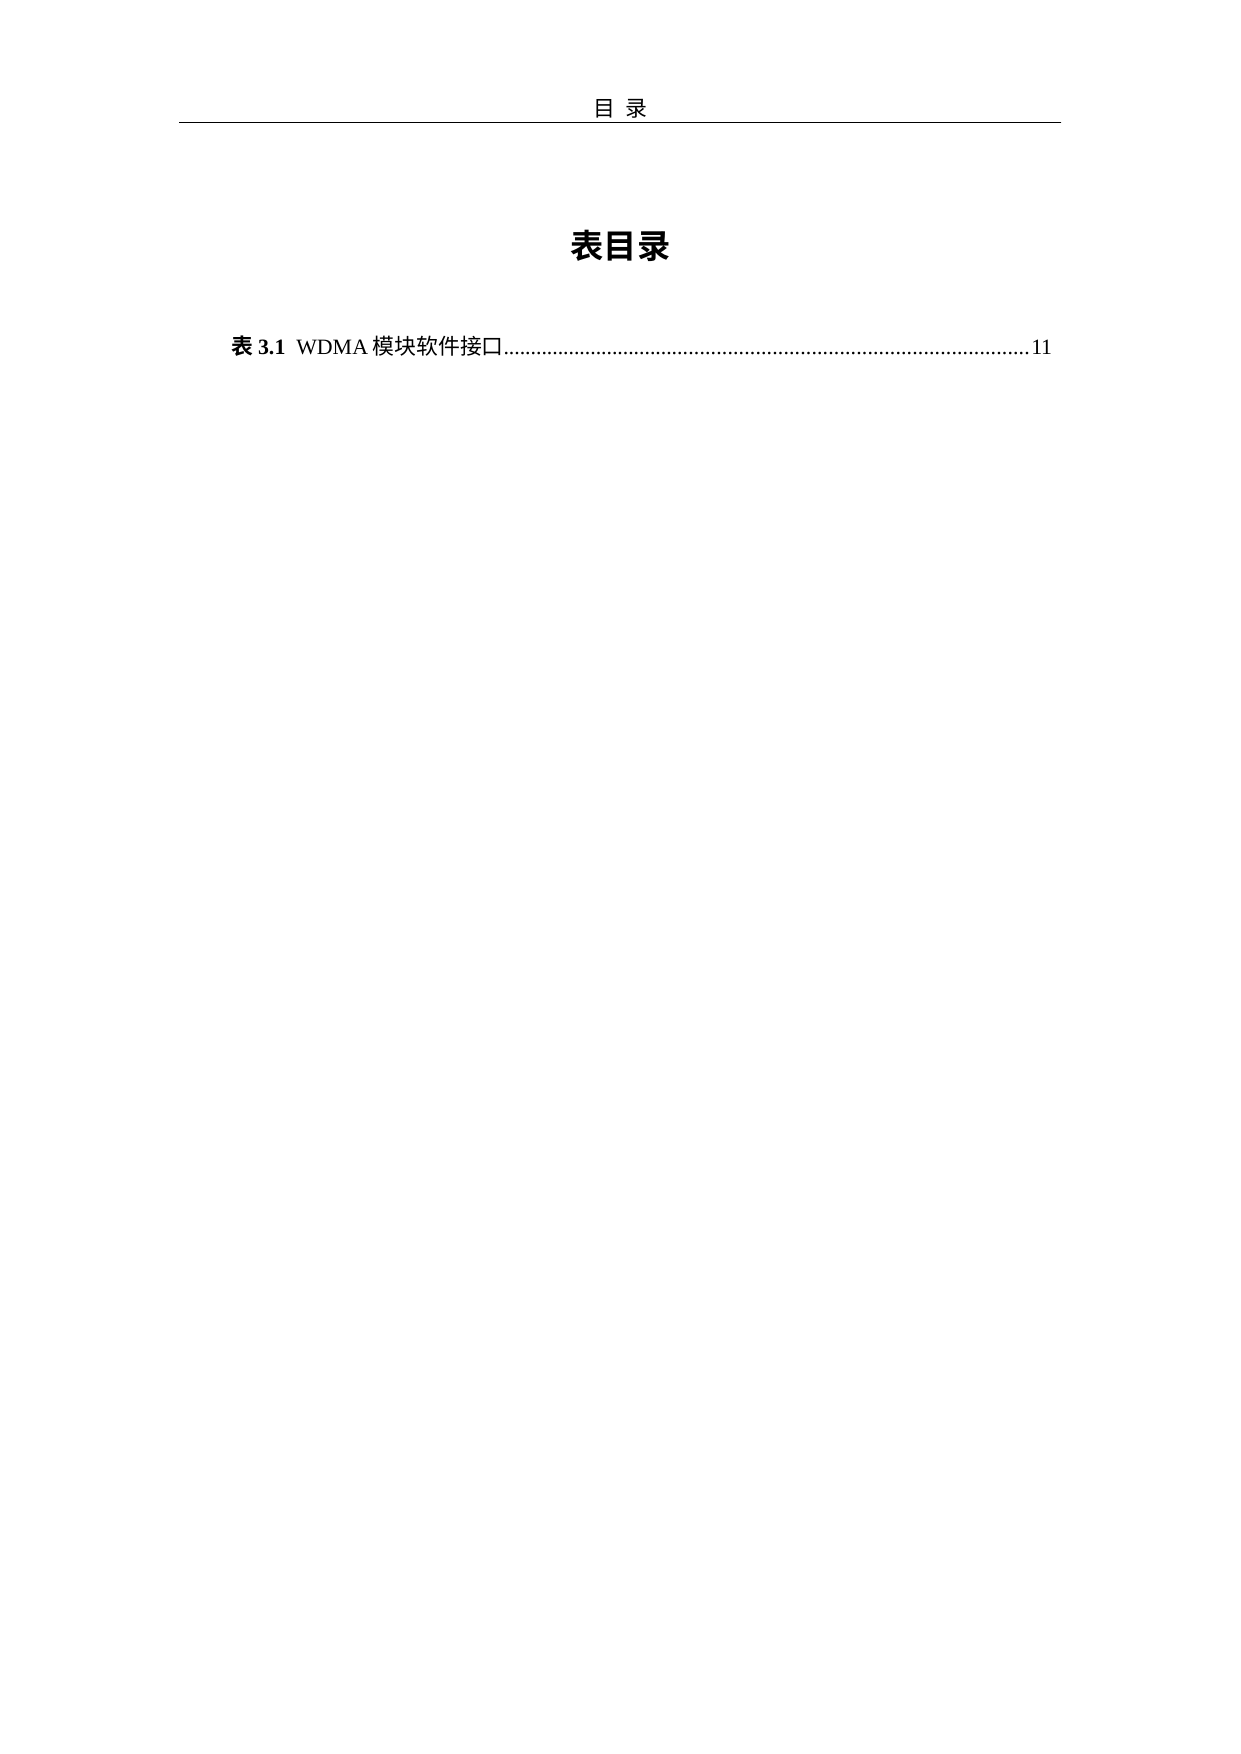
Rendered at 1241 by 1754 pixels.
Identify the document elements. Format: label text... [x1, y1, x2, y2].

subtitle 表目录 [187, 212, 1053, 277]
text 表 3.1 WDMA模块软件接口 11 [231, 329, 1053, 361]
